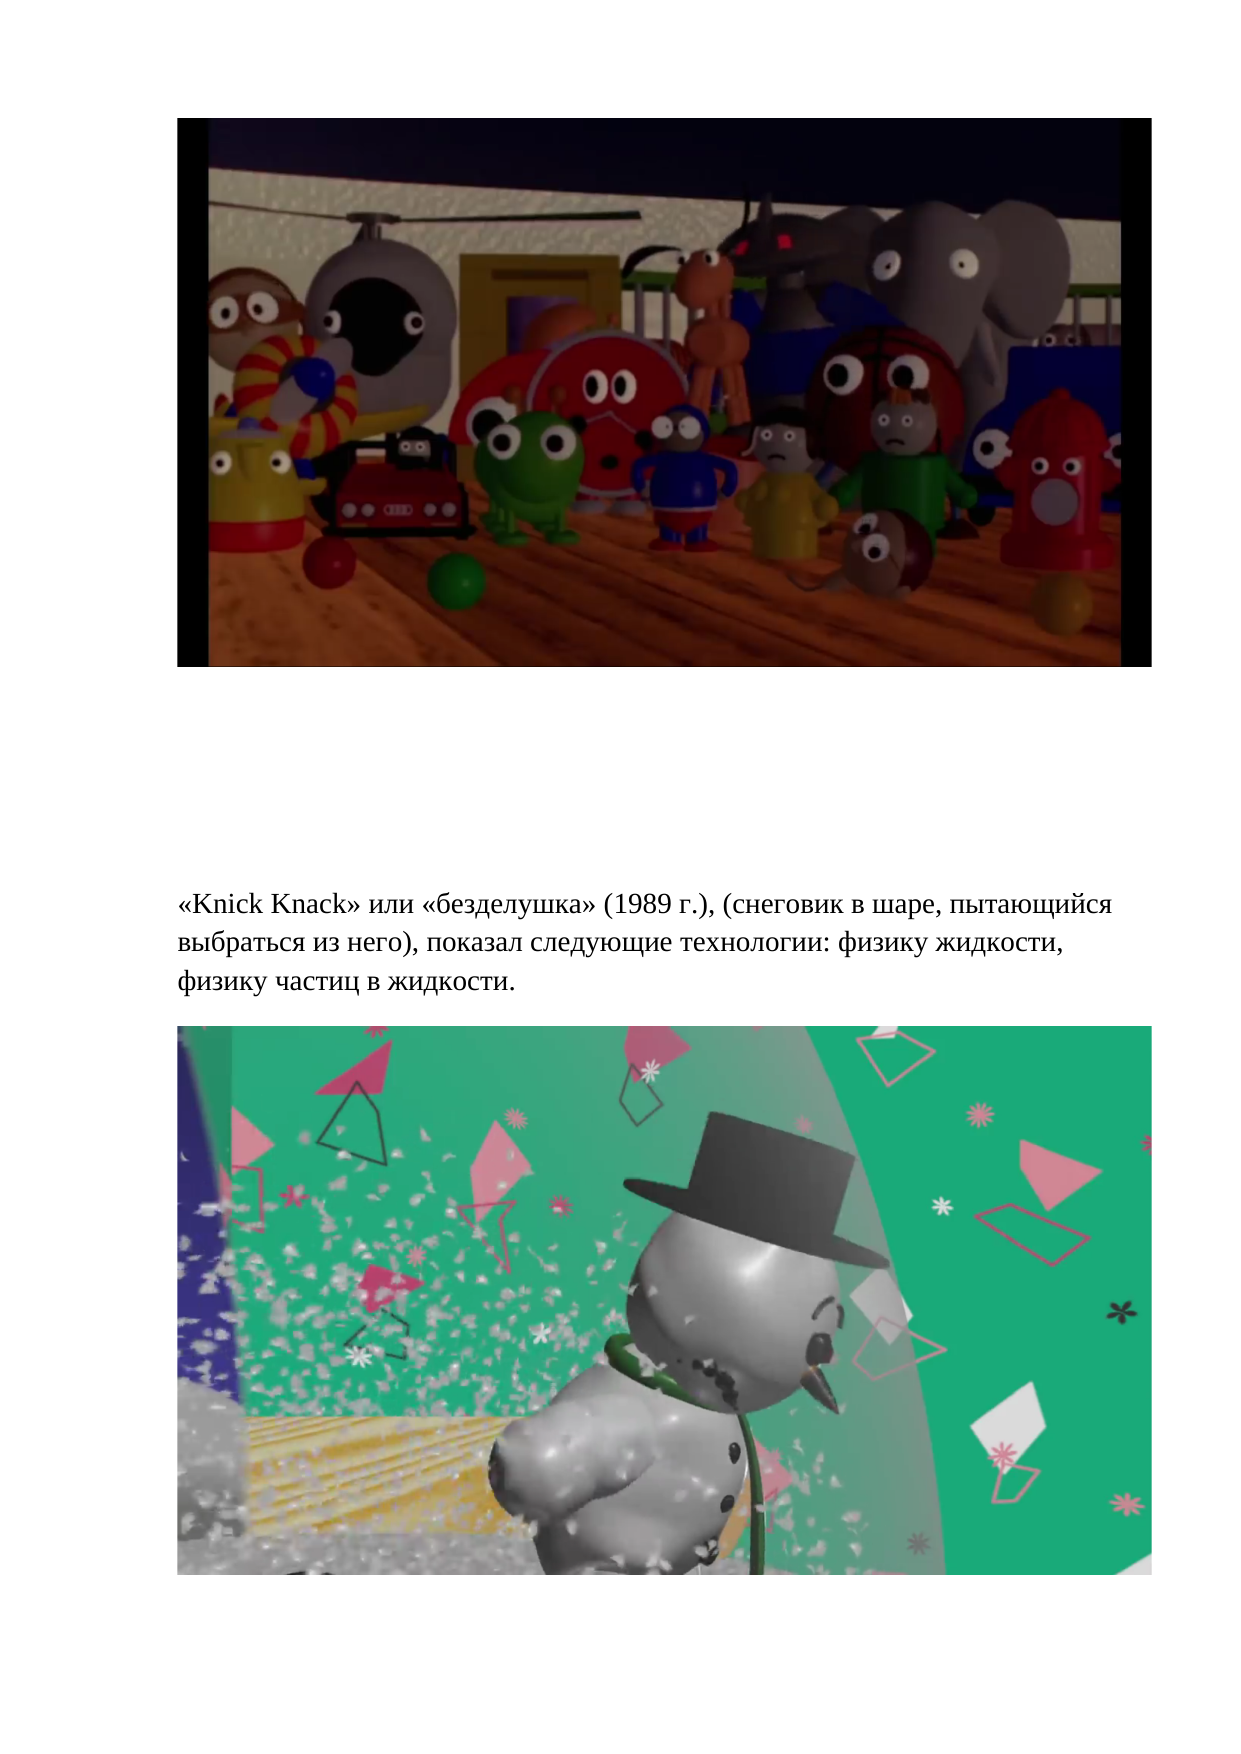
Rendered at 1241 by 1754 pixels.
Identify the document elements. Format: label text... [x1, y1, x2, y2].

picture [177, 118, 1152, 667]
picture [177, 1026, 1152, 1575]
text «Knick Knack» или «безделушка» (1989 г.), (снеговик в шаре, пытающийся выбраться из него), показал следующие технологии: физику жидкости, физику частиц в жидкости. [177, 886, 1152, 997]
